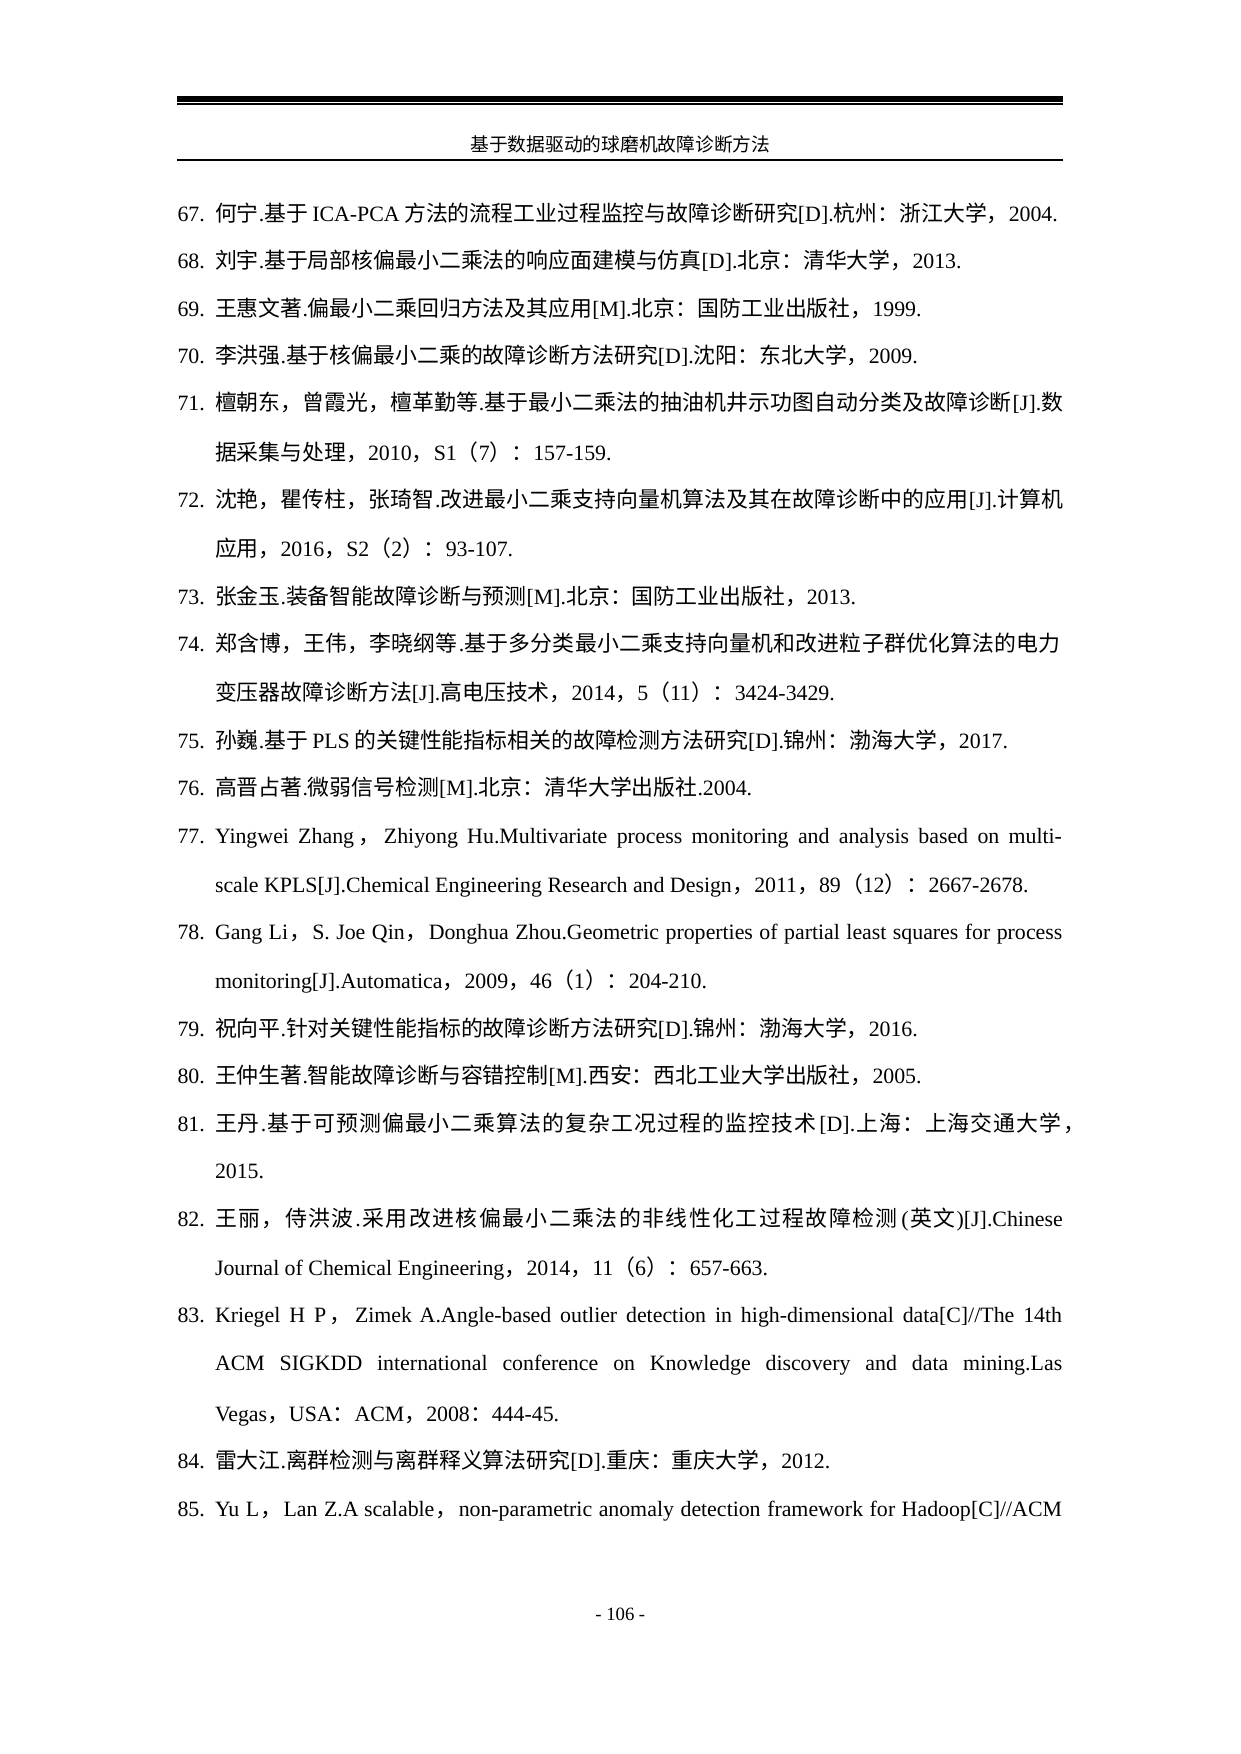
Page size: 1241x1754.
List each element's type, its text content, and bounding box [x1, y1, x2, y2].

list 高晋占著.微弱信号检测[M].北京：清华大学出版社.2004. [177, 766, 1063, 806]
list 雷大江.离群检测与离群释义算法研究[D].重庆：重庆大学，2012. [177, 1439, 1063, 1479]
list 王仲生著.智能故障诊断与容错控制[M].西安：西北工业大学出版社，2005. [177, 1054, 1063, 1094]
list 王丽，侍洪波.采用改进核偏最小二乘法的非线性化工过程故障检测(英文)[J].Chinese Journal of Chemical Engineering，2014，11（6）：657-663. [177, 1197, 1063, 1286]
list 祝向平.针对关键性能指标的故障诊断方法研究[D].锦州：渤海大学，2016. [177, 1007, 1063, 1047]
list 李洪强.基于核偏最小二乘的故障诊断方法研究[D].沈阳：东北大学，2009. [177, 334, 1063, 374]
list 刘宇.基于局部核偏最小二乘法的响应面建模与仿真[D].北京：清华大学，2013. [177, 239, 1063, 279]
list 沈艳，瞿传柱，张琦智.改进最小二乘支持向量机算法及其在故障诊断中的应用[J].计算机应用，2016，S2（2）：93-107. [177, 478, 1063, 567]
list 王惠文著.偏最小二乘回归方法及其应用[M].北京：国防工业出版社，1999. [177, 287, 1063, 326]
list 檀朝东，曾霞光，檀革勤等.基于最小二乘法的抽油机井示功图自动分类及故障诊断[J].数据采集与处理，2010，S1（7）：157-159. [177, 382, 1063, 470]
list 王丹.基于可预测偏最小二乘算法的复杂工况过程的监控技术[D].上海：上海交通大学，2015. [177, 1102, 1063, 1191]
list Kriegel H P，Zimek A.Angle-based outlier detection in high-dimensional data[C]//The 14th ACM SIGKDD international conference on Knowledge discovery and data mining.Las Vegas，USA：ACM，2008：444-45. [177, 1293, 1063, 1432]
list Gang Li，S. Joe Qin，Donghua Zhou.Geometric properties of partial least squares for process monitoring[J].Automatica，2009，46（1）：204-210. [177, 910, 1063, 999]
list 郑含博，王伟，李晓纲等.基于多分类最小二乘支持向量机和改进粒子群优化算法的电力变压器故障诊断方法[J].高电压技术，2014，5（11）：3424-3429. [177, 622, 1063, 711]
list 孙巍.基于PLS的关键性能指标相关的故障检测方法研究[D].锦州：渤海大学，2017. [177, 719, 1063, 758]
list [177, 1487, 1063, 1526]
list 张金玉.装备智能故障诊断与预测[M].北京：国防工业出版社，2013. [177, 575, 1063, 614]
list Yingwei Zhang，Zhiyong Hu.Multivariate process monitoring and analysis based on multi-scale KPLS[J].Chemical Engineering Research and Design，2011，89（12）：2667-2678. [177, 814, 1063, 902]
list 何宁.基于ICA-PCA方法的流程工业过程监控与故障诊断研究[D].杭州：浙江大学，2004. [177, 192, 1063, 231]
